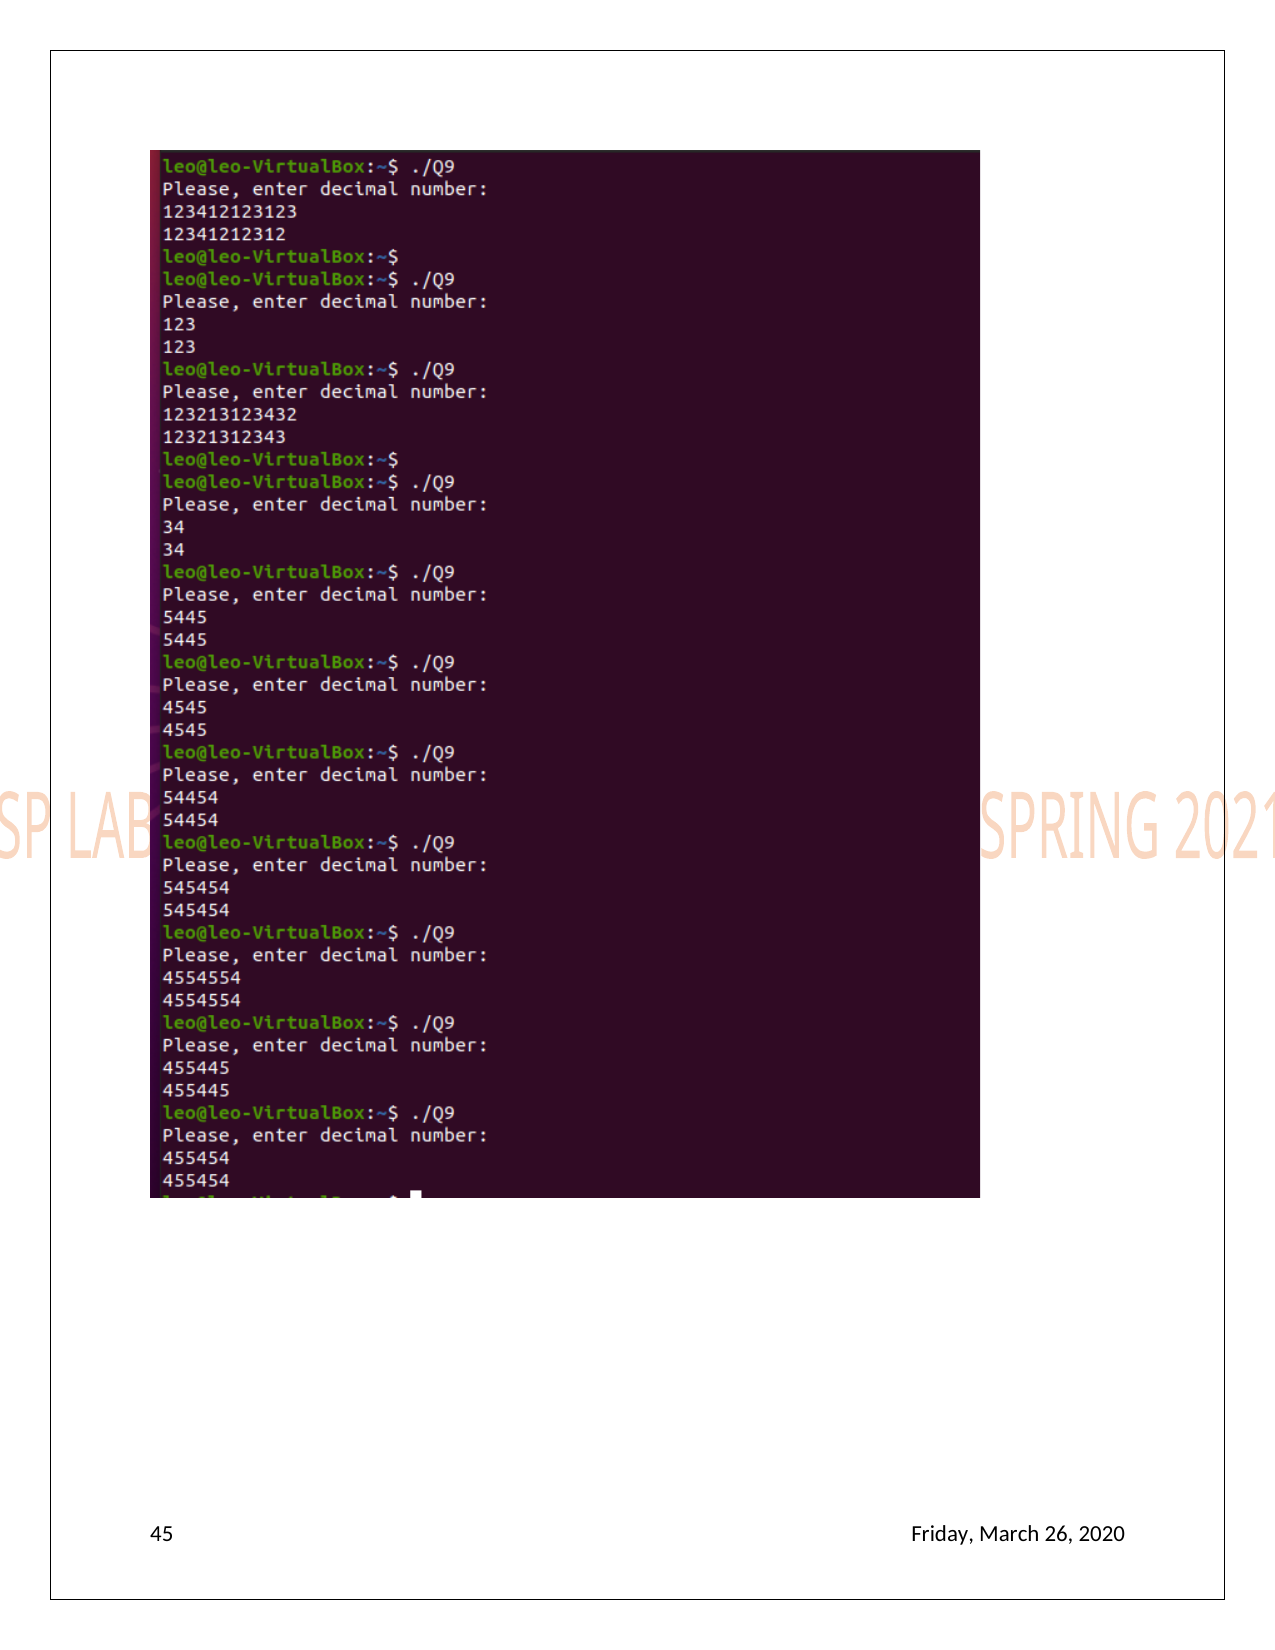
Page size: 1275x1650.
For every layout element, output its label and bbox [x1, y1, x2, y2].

picture [150, 150, 980, 1198]
